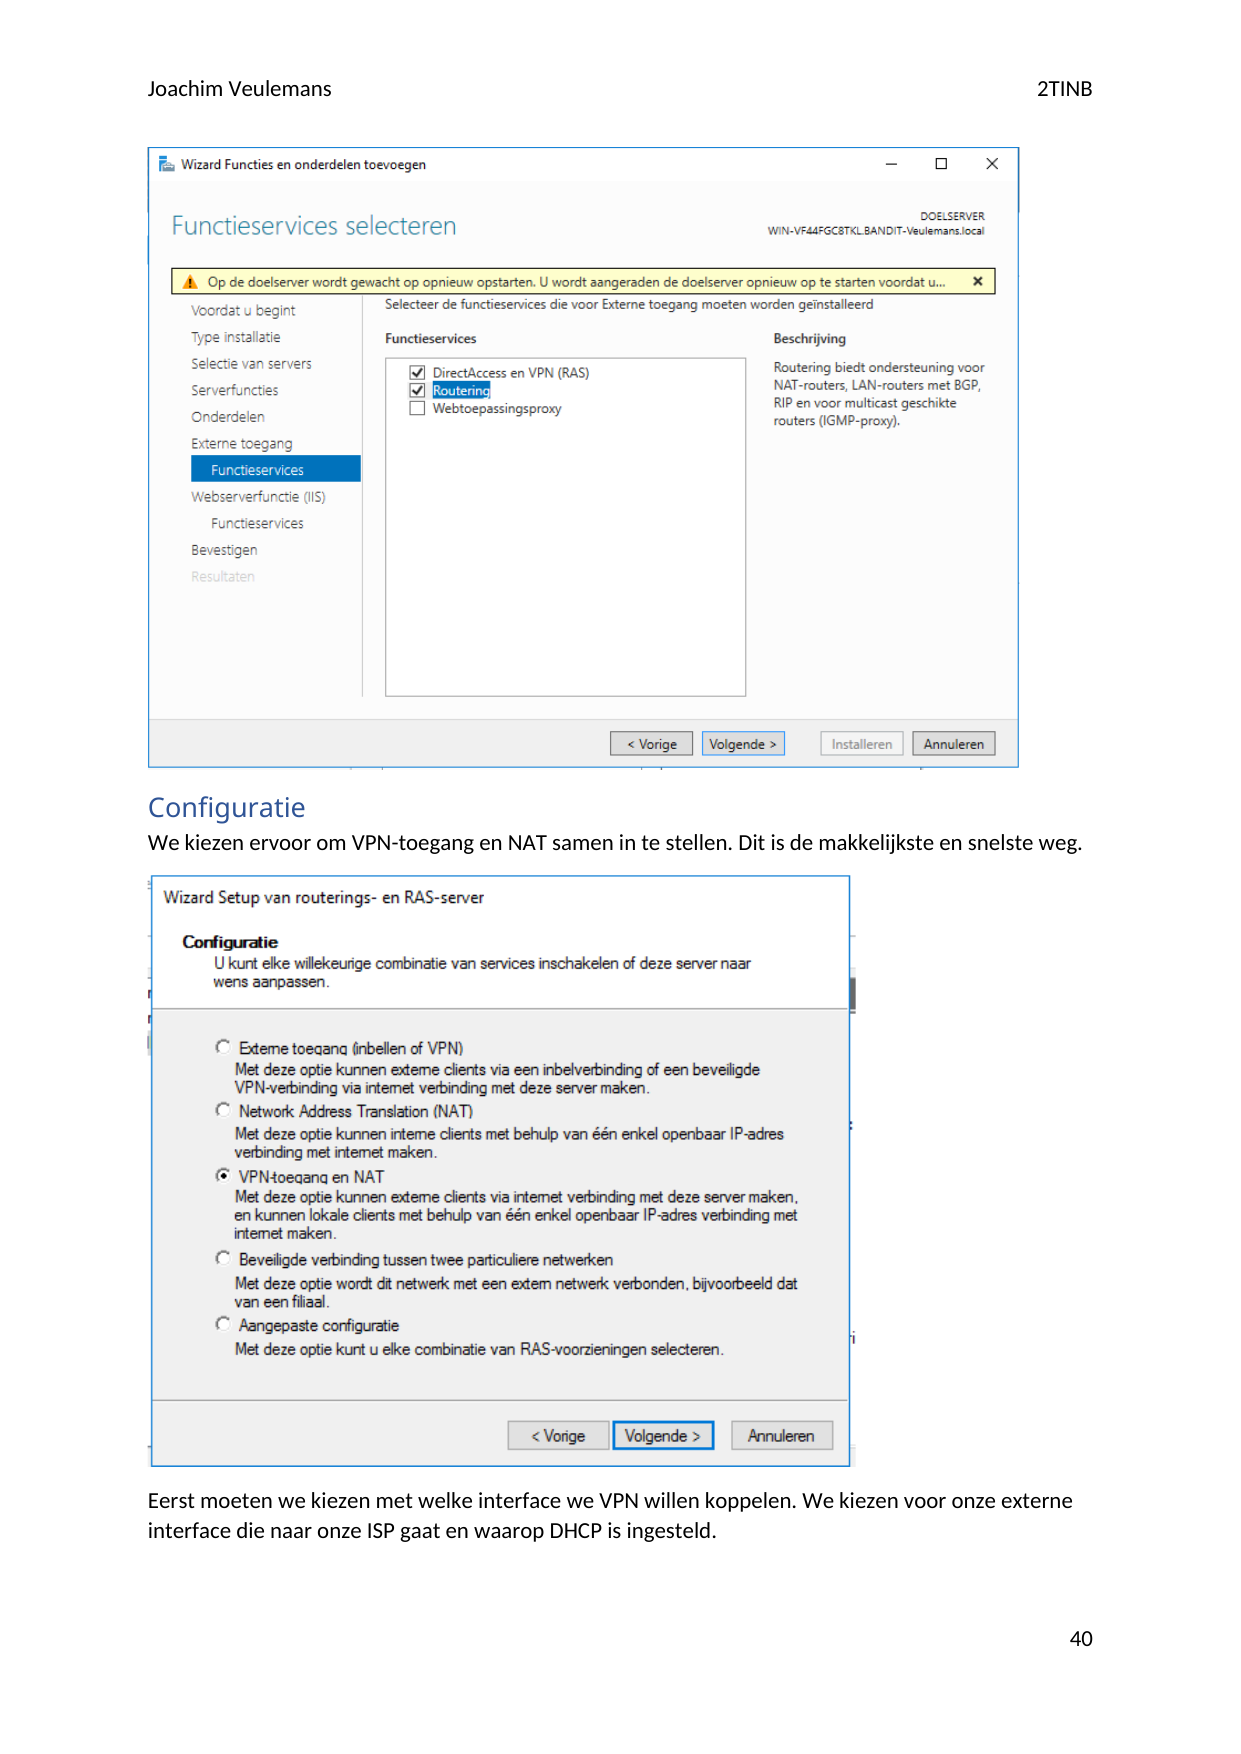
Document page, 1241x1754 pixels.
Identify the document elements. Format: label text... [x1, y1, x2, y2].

subtitle Configuratie [148, 788, 1093, 825]
picture [147, 147, 1020, 770]
text Eerst moeten we kiezen met welke interface we VPN willen koppelen. We kiezen voor onze externe interface die naar onze ISP gaat en waarop DHCP is ingesteld. [148, 1486, 1093, 1544]
picture [147, 875, 856, 1467]
text We kiezen ervoor om VPN-toegang en NAT samen in te stellen. Dit is de makkelijkste en snelste weg. [148, 828, 1093, 856]
